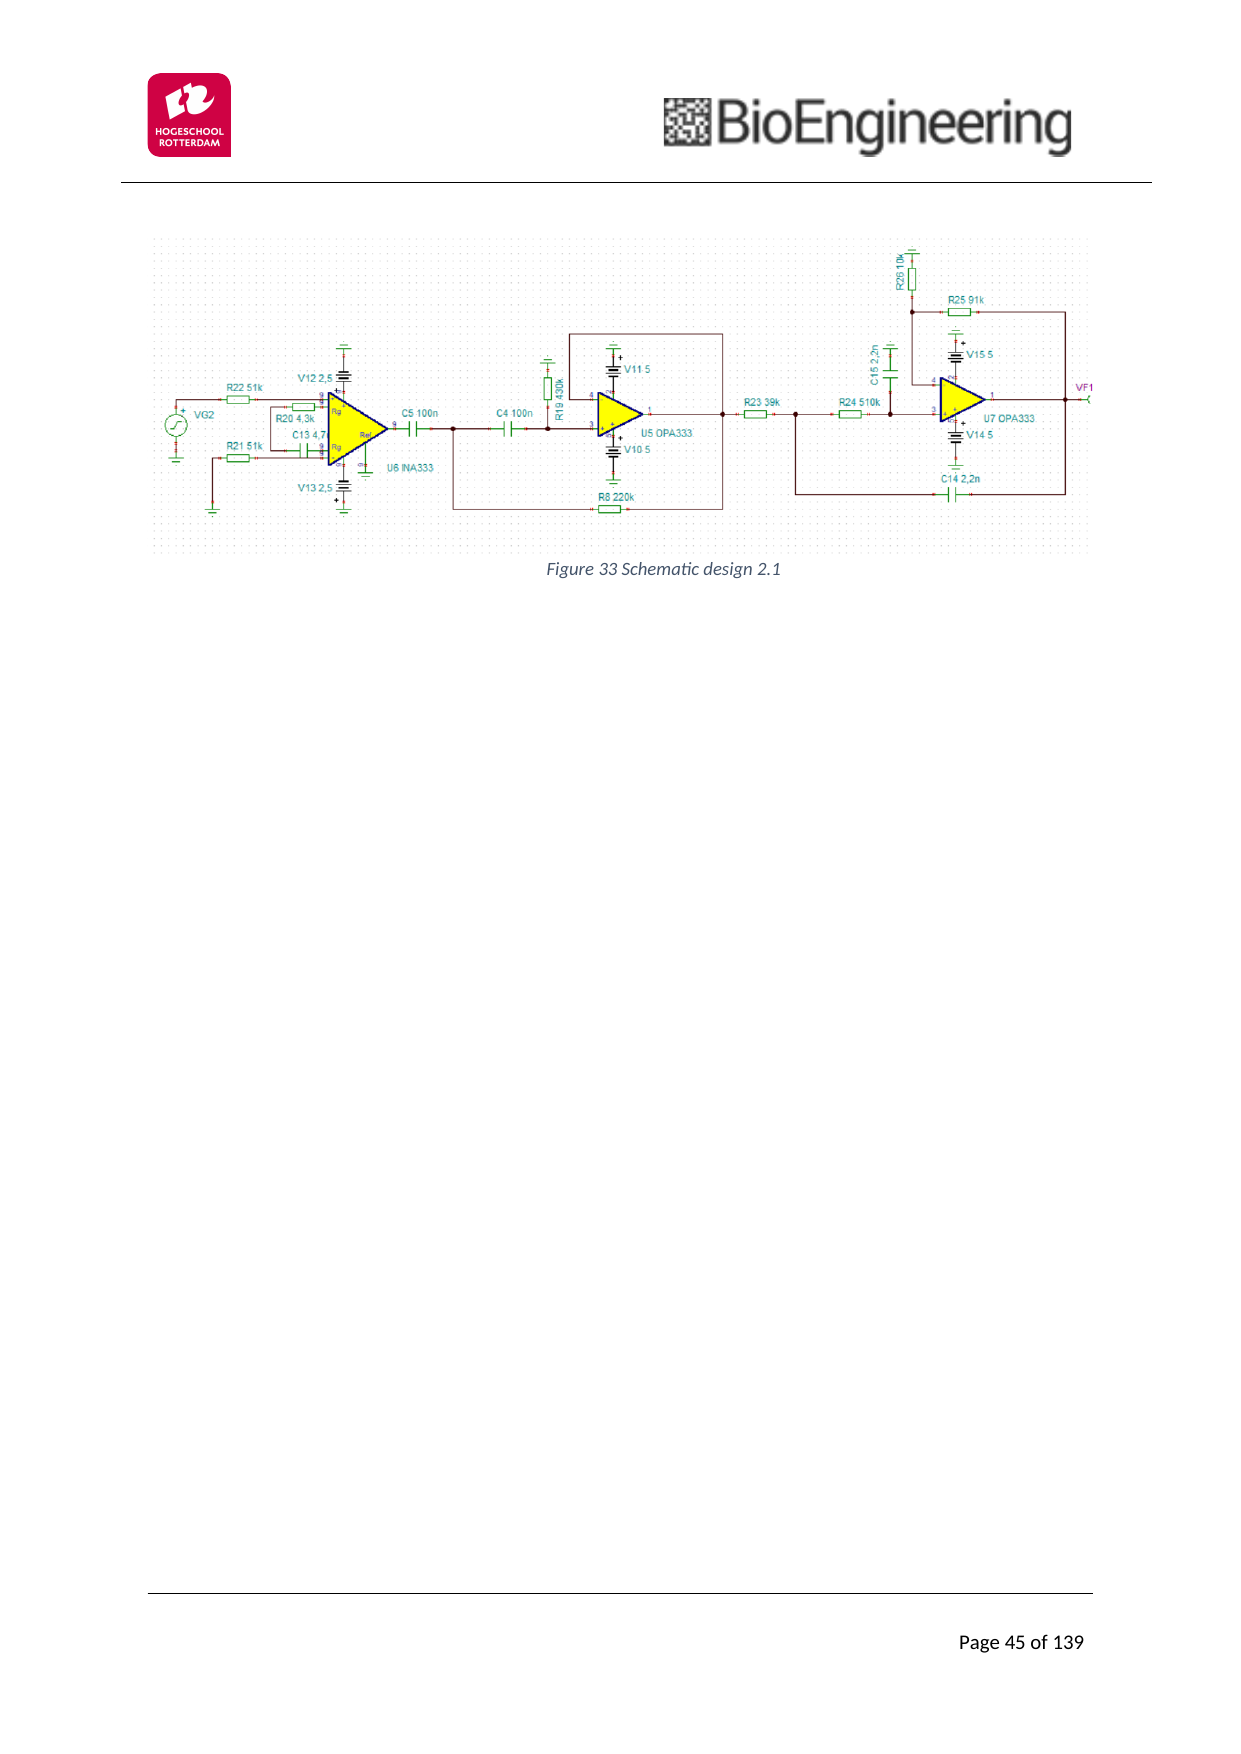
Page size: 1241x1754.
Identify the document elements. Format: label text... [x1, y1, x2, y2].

picture [147, 73, 231, 157]
picture [663, 98, 1072, 157]
text Figure 33 Schematic design 2.1 [236, 558, 1093, 580]
picture [147, 233, 1093, 558]
